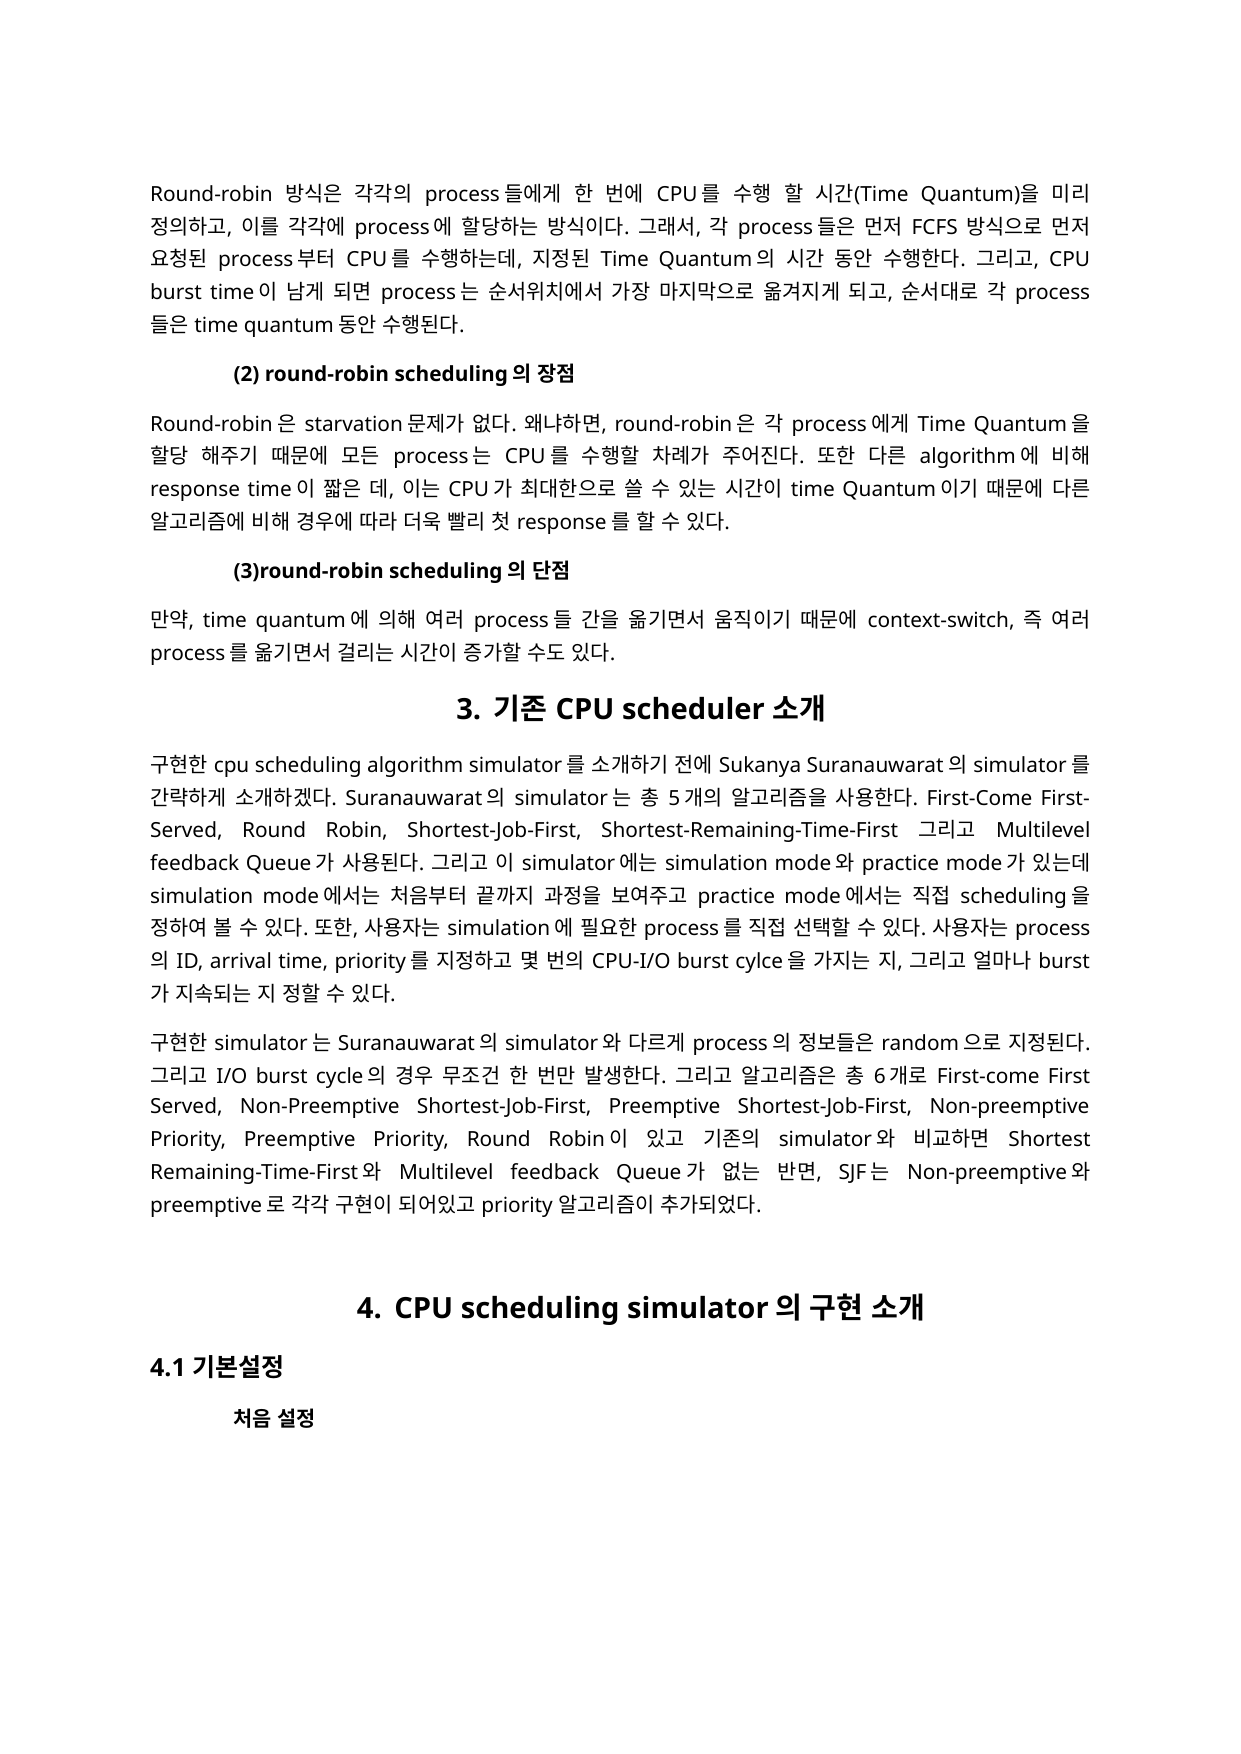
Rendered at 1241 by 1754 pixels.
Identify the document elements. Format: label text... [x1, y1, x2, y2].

text (3)round-robin scheduling의 단점 [150, 554, 1090, 584]
text Round-robin 방식은 각각의 process들에게 한 번에 CPU를 수행 할 시간(Time Quantum)을 미리 정의하고, 이를 각각에 process에 할당하는 방식이다. 그래서, 각 process들은 먼저 FCFS 방식으로 먼저 요청된 process부터 CPU를 수행하는데, 지정된 Time Quantum의 시간 동안 수행한다. 그리고, CPU burst time이 남게 되면 process는 순서위치에서 가장 마지막으로 옮겨지게 되고, 순서대로 각 process들은 time quantum동안 수행된다. [150, 177, 1090, 338]
text 구현한 simulator는 Suranauwarat의 simulator와 다르게 process의 정보들은 random으로 지정된다. 그리고 I/O burst cycle의 경우 무조건 한 번만 발생한다. 그리고 알고리즘은 총 6개로 First-come First Served, Non-Preemptive Shortest-Job-First, Preemptive Shortest-Job-First, Non-preemptive Priority, Preemptive Priority, Round Robin이 있고 기존의 simulator와 비교하면 Shortest Remaining-Time-First와 Multilevel feedback Queue가 없는 반면, SJF는 Non-preemptive와 preemptive로 각각 구현이 되어있고 priority 알고리즘이 추가되었다. [150, 1026, 1090, 1218]
text 처음 설정 [150, 1403, 1090, 1433]
list 기존 CPU scheduler 소개 [192, 686, 1090, 728]
list CPU scheduling simulator의 구현 소개 [192, 1284, 1090, 1327]
text 4.1 기본설정 [150, 1347, 1090, 1383]
text Round-robin은 starvation문제가 없다. 왜냐하면, round-robin은 각 process에게 Time Quantum을 할당 해주기 때문에 모든 process는 CPU를 수행할 차례가 주어진다. 또한 다른 algorithm에 비해 response time이 짧은 데, 이는 CPU가 최대한으로 쓸 수 있는 시간이 time Quantum이기 때문에 다른 알고리즘에 비해 경우에 따라 더욱 빨리 첫 response를 할 수 있다. [150, 407, 1090, 535]
text (2) round-robin scheduling의 장점 [150, 357, 1090, 388]
text 구현한 cpu scheduling algorithm simulator를 소개하기 전에 Sukanya Suranauwarat의 simulator를 간략하게 소개하겠다. Suranauwarat의 simulator는 총 5개의 알고리즘을 사용한다. First-Come First-Served, Round Robin, Shortest-Job-First, Shortest-Remaining-Time-First 그리고 Multilevel feedback Queue가 사용된다. 그리고 이 simulator에는 simulation mode와 practice mode가 있는데 simulation mode에서는 처음부터 끝까지 과정을 보여주고 practice mode에서는 직접 scheduling을 정하여 볼 수 있다. 또한, 사용자는 simulation에 필요한 process를 직접 선택할 수 있다. 사용자는 process의 ID, arrival time, priority를 지정하고 몇 번의 CPU-I/O burst cylce을 가지는 지, 그리고 얼마나 burst가 지속되는 지 정할 수 있다. [150, 748, 1090, 1007]
text 만약, time quantum에 의해 여러 process들 간을 옮기면서 움직이기 때문에 context-switch, 즉 여러 process를 옮기면서 걸리는 시간이 증가할 수도 있다. [150, 604, 1090, 667]
